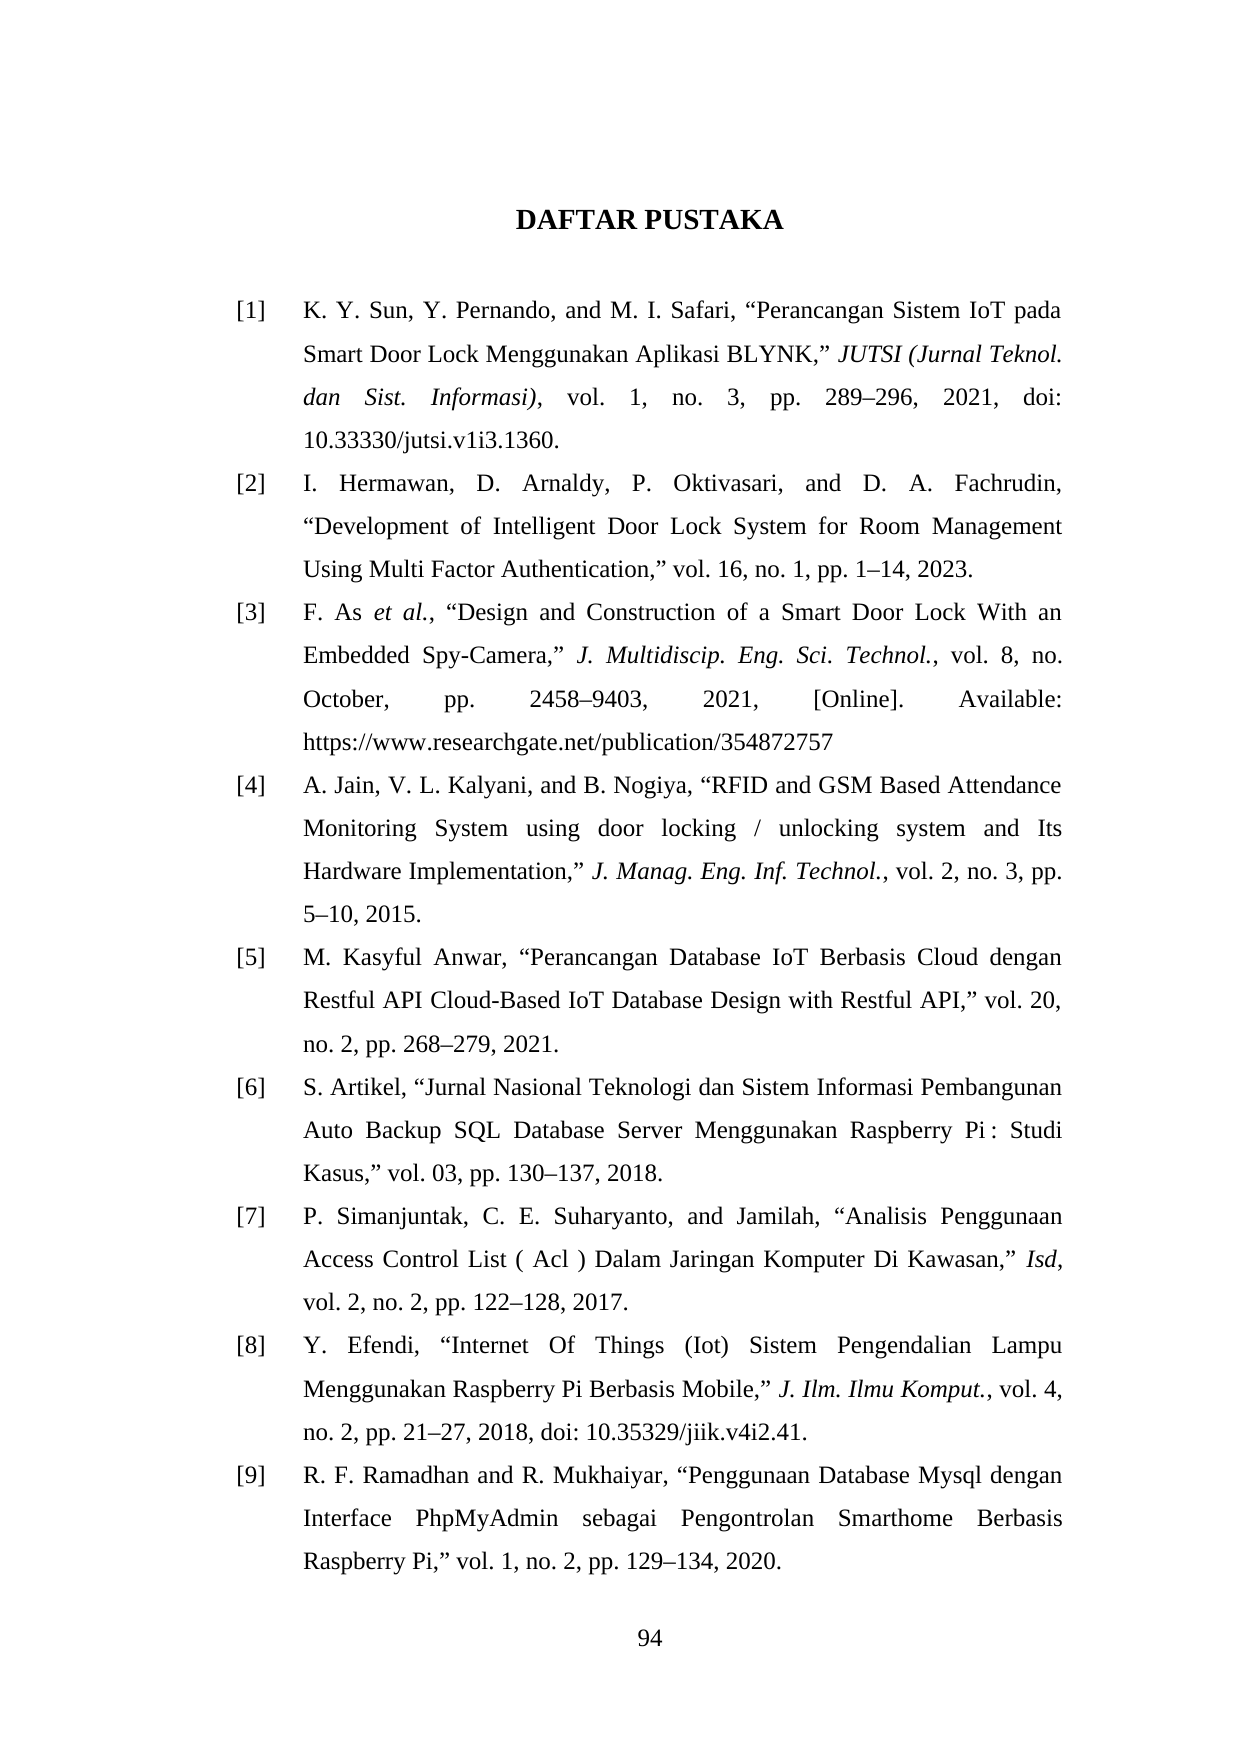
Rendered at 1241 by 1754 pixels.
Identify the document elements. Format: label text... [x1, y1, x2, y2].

text [6] S. Artikel, “Jurnal Nasional Teknologi dan Sistem Informasi Pembangunan Auto Backup SQL Database Server Menggunakan Raspberry Pi : Studi Kasus,” vol. 03, pp. 130–137, 2018. [236, 1072, 1063, 1187]
text [3] F. As et al., “Design and Construction of a Smart Door Lock With an Embedded Spy-Camera,” J. Multidiscip. Eng. Sci. Technol., vol. 8, no. October, pp. 2458–9403, 2021, [Online]. Available: https://www.researchgate.net/publication/354872757 [236, 597, 1063, 756]
text [8] Y. Efendi, “Internet Of Things (Iot) Sistem Pengendalian Lampu Menggunakan Raspberry Pi Berbasis Mobile,” J. Ilm. Ilmu Komput., vol. 4, no. 2, pp. 21–27, 2018, doi: 10.35329/jiik.v4i2.41. [236, 1331, 1063, 1446]
text [5] M. Kasyful Anwar, “Perancangan Database IoT Berbasis Cloud dengan Restful API Cloud-Based IoT Database Design with Restful API,” vol. 20, no. 2, pp. 268–279, 2021. [236, 942, 1063, 1057]
text [7] P. Simanjuntak, C. E. Suharyanto, and Jamilah, “Analisis Penggunaan Access Control List ( Acl ) Dalam Jaringan Komputer Di Kawasan,” Isd, vol. 2, no. 2, pp. 122–128, 2017. [236, 1201, 1063, 1316]
text [9] R. F. Ramadhan and R. Mukhaiyar, “Penggunaan Database Mysql dengan Interface PhpMyAdmin sebagai Pengontrolan Smarthome Berbasis Raspberry Pi,” vol. 1, no. 2, pp. 129–134, 2020. [236, 1460, 1063, 1575]
text DAFTAR PUSTAKA [236, 202, 1063, 236]
text [1] K. Y. Sun, Y. Pernando, and M. I. Safari, “Perancangan Sistem IoT pada Smart Door Lock Menggunakan Aplikasi BLYNK,” JUTSI (Jurnal Teknol. dan Sist. Informasi), vol. 1, no. 3, pp. 289–296, 2021, doi: 10.33330/jutsi.v1i3.1360. [236, 296, 1063, 454]
text [2] I. Hermawan, D. Arnaldy, P. Oktivasari, and D. A. Fachrudin, “Development of Intelligent Door Lock System for Room Management Using Multi Factor Authentication,” vol. 16, no. 1, pp. 1–14, 2023. [236, 468, 1063, 583]
text [4] A. Jain, V. L. Kalyani, and B. Nogiya, “RFID and GSM Based Attendance Monitoring System using door locking / unlocking system and Its Hardware Implementation,” J. Manag. Eng. Inf. Technol., vol. 2, no. 3, pp. 5–10, 2015. [236, 770, 1063, 928]
